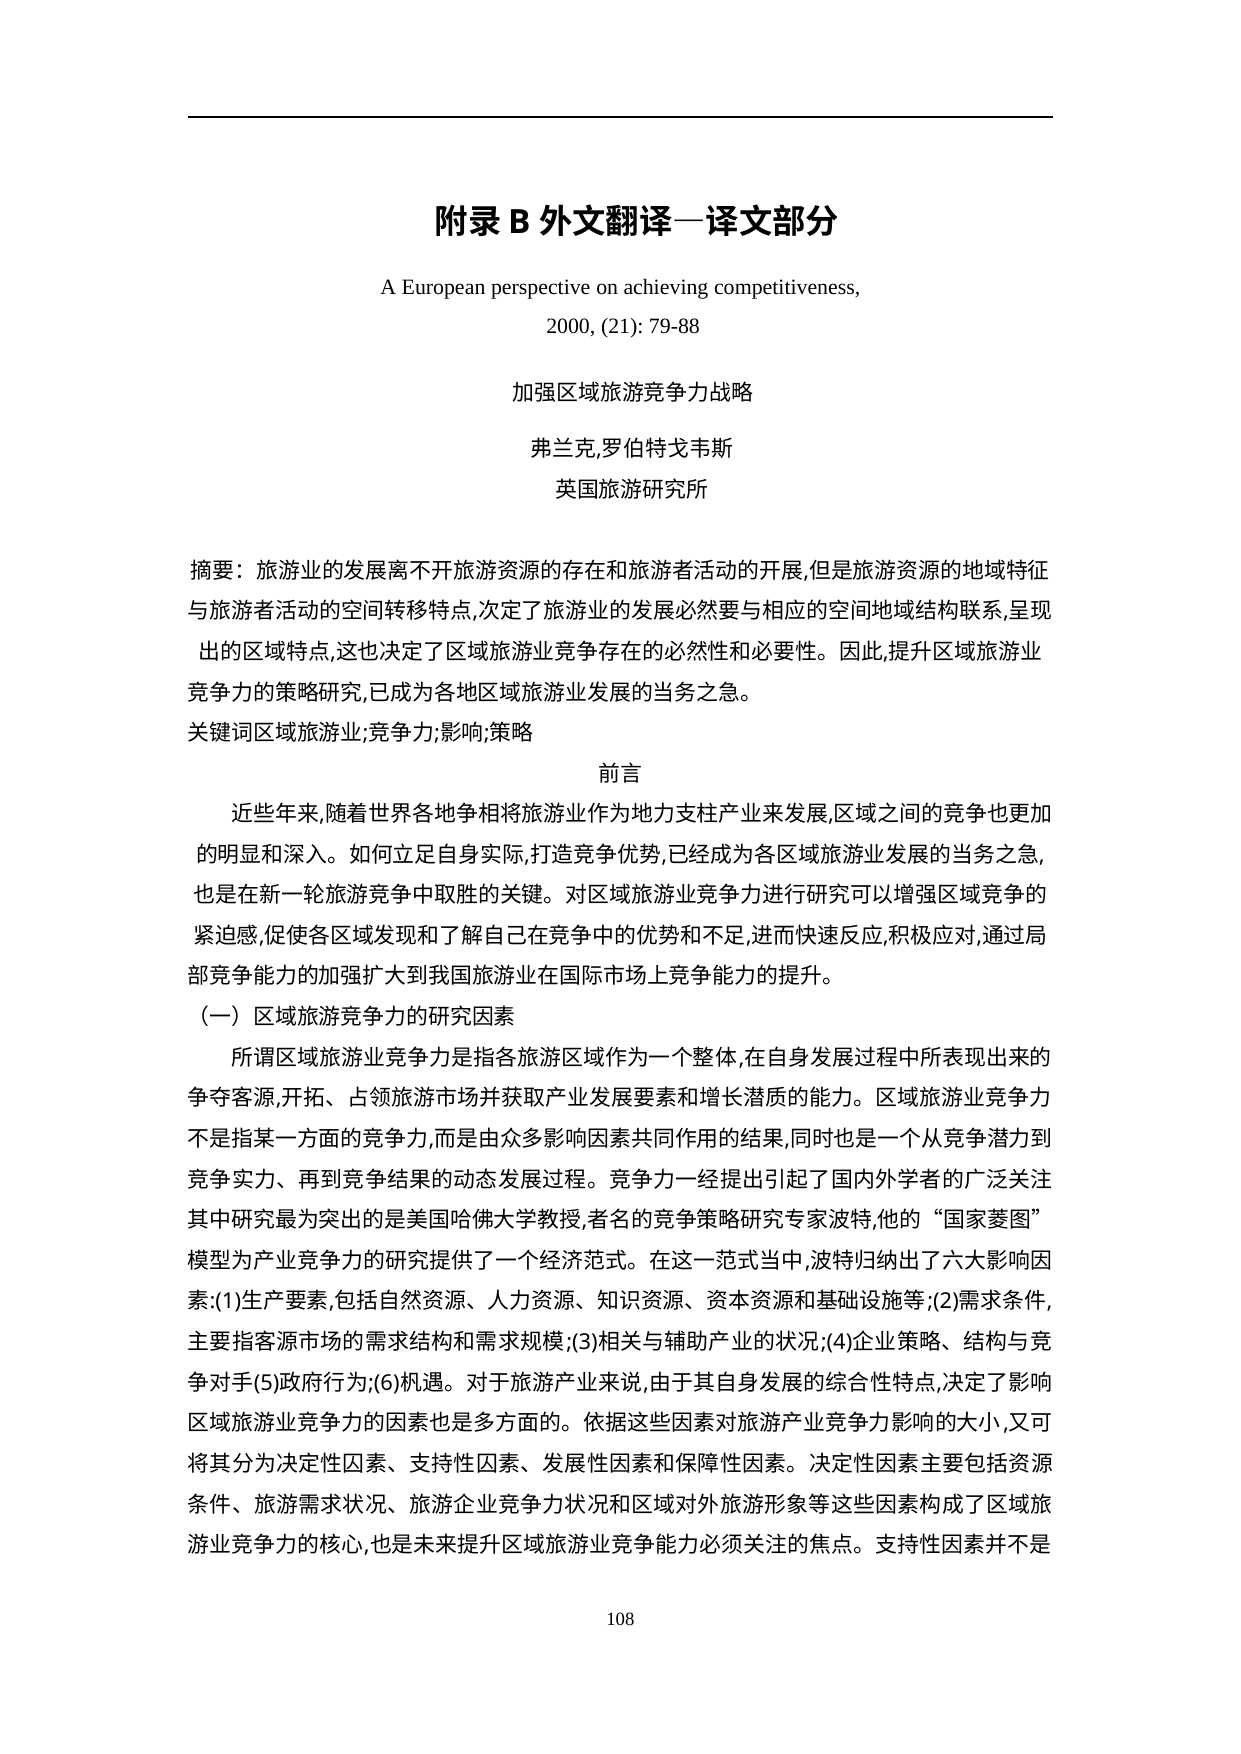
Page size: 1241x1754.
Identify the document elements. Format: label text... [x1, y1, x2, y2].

text 2000, (21): 79-88 加强区域旅游竞争力战略 弗兰克,罗伯特戈韦斯 英国旅游研究所 [187, 309, 1053, 504]
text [187, 958, 1053, 1559]
title 附录B 外文翻译—译文部分 [187, 187, 1053, 252]
text 摘要：旅游业的发展离不开旅游资源的存在和旅游者活动的开展,但是旅游资源的地域特征与旅游者活动的空间转移特点,次定了旅游业的发展必然要与相应的空间地域结构联系,呈现出的区域特点,这也决定了区域旅游业竞争存在的必然性和必要性。因此,提升区域旅游业 [187, 512, 1053, 666]
text 前言 近些年来,随着世界各地争相将旅游业作为地力支柱产业来发展,区域之间的竞争也更加的明显和深入。如何立足自身实际,打造竞争优势,已经成为各区域旅游业发展的当务之急,也是在新一轮旅游竞争中取胜的关键。对区域旅游业竞争力进行研究可以增强区域竞争的紧迫感,促使各区域发现和了解自己在竞争中的优势和不足,进而快速反应,积极应对,通过局 [187, 755, 1053, 950]
text 竞争力的策略研究,已成为各地区域旅游业发展的当务之急。 [187, 674, 1053, 707]
text A European perspective on achieving competitiveness, [187, 270, 1053, 303]
text 关键词区域旅游业;竞争力;影响;策略 [187, 715, 1053, 747]
